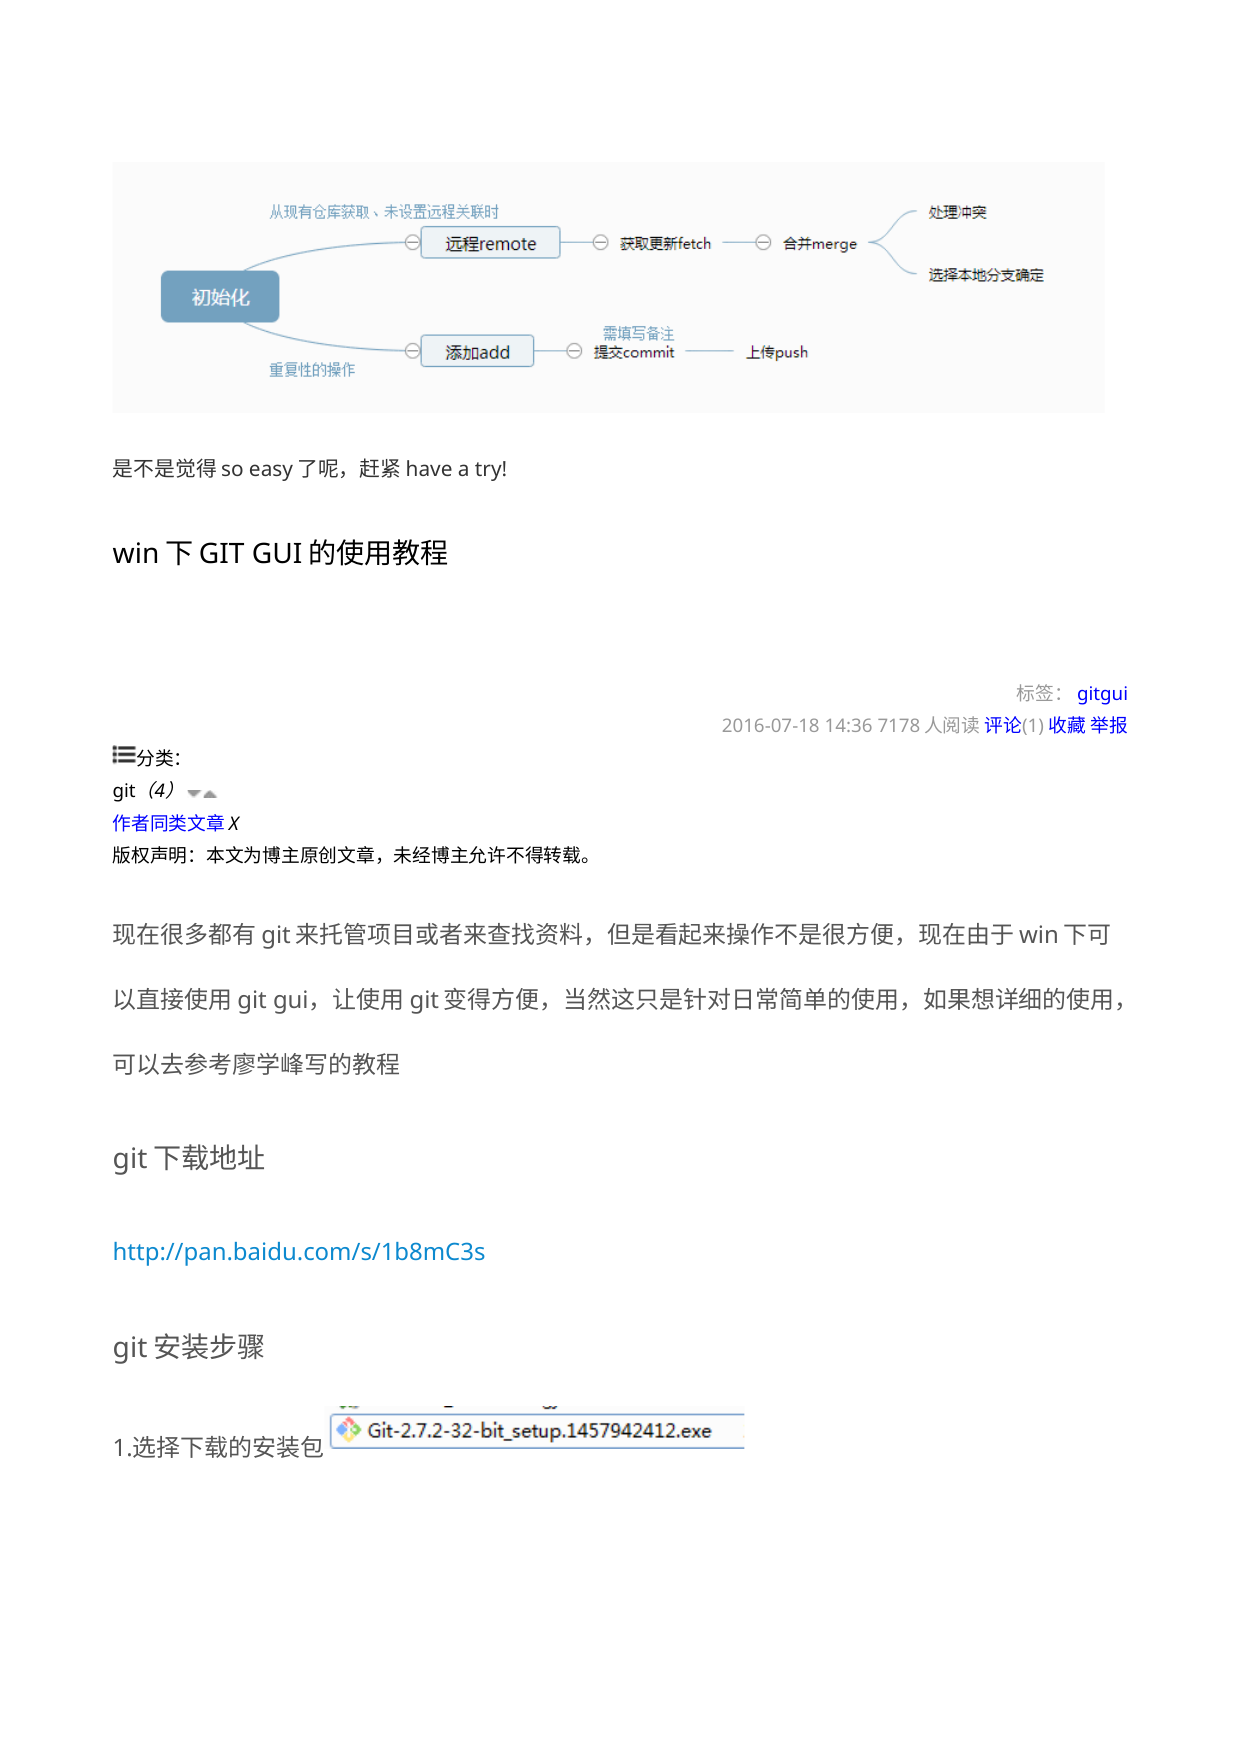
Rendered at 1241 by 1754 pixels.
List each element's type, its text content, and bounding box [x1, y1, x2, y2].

text http://pan.baidu.com/s/1b8mC3s [112, 1218, 1128, 1283]
subtitle win下GIT GUI的使用教程 [112, 519, 1128, 584]
text 是不是觉得so easy了呢，赶紧have a try! [112, 451, 1128, 484]
picture [324, 1406, 745, 1449]
subtitle git下载地址 [112, 1124, 1128, 1189]
picture [187, 790, 218, 798]
text 现在很多都有git来托管项目或者来查找资料，但是看起来操作不是很方便，现在由于win下可以直接使用git gui，让使用git变得方便，当然这只是针对日常简单的使用，如果想详细的使用，可以去参考廖学峰写的教程 [112, 900, 1128, 1095]
text git（4） [112, 773, 1128, 806]
subtitle git安装步骤 [112, 1313, 1128, 1378]
text 版权声明：本文为博主原创文章，未经博主允许不得转载。 [112, 838, 1128, 871]
text 标签： gitgui [112, 676, 1128, 708]
text 作者同类文章X [112, 806, 1128, 838]
picture [112, 162, 1105, 413]
text 2016-07-18 14:36 7178人阅读 评论(1) 收藏 举报 [112, 708, 1128, 741]
text 分类： [112, 741, 1128, 773]
picture [112, 745, 137, 766]
